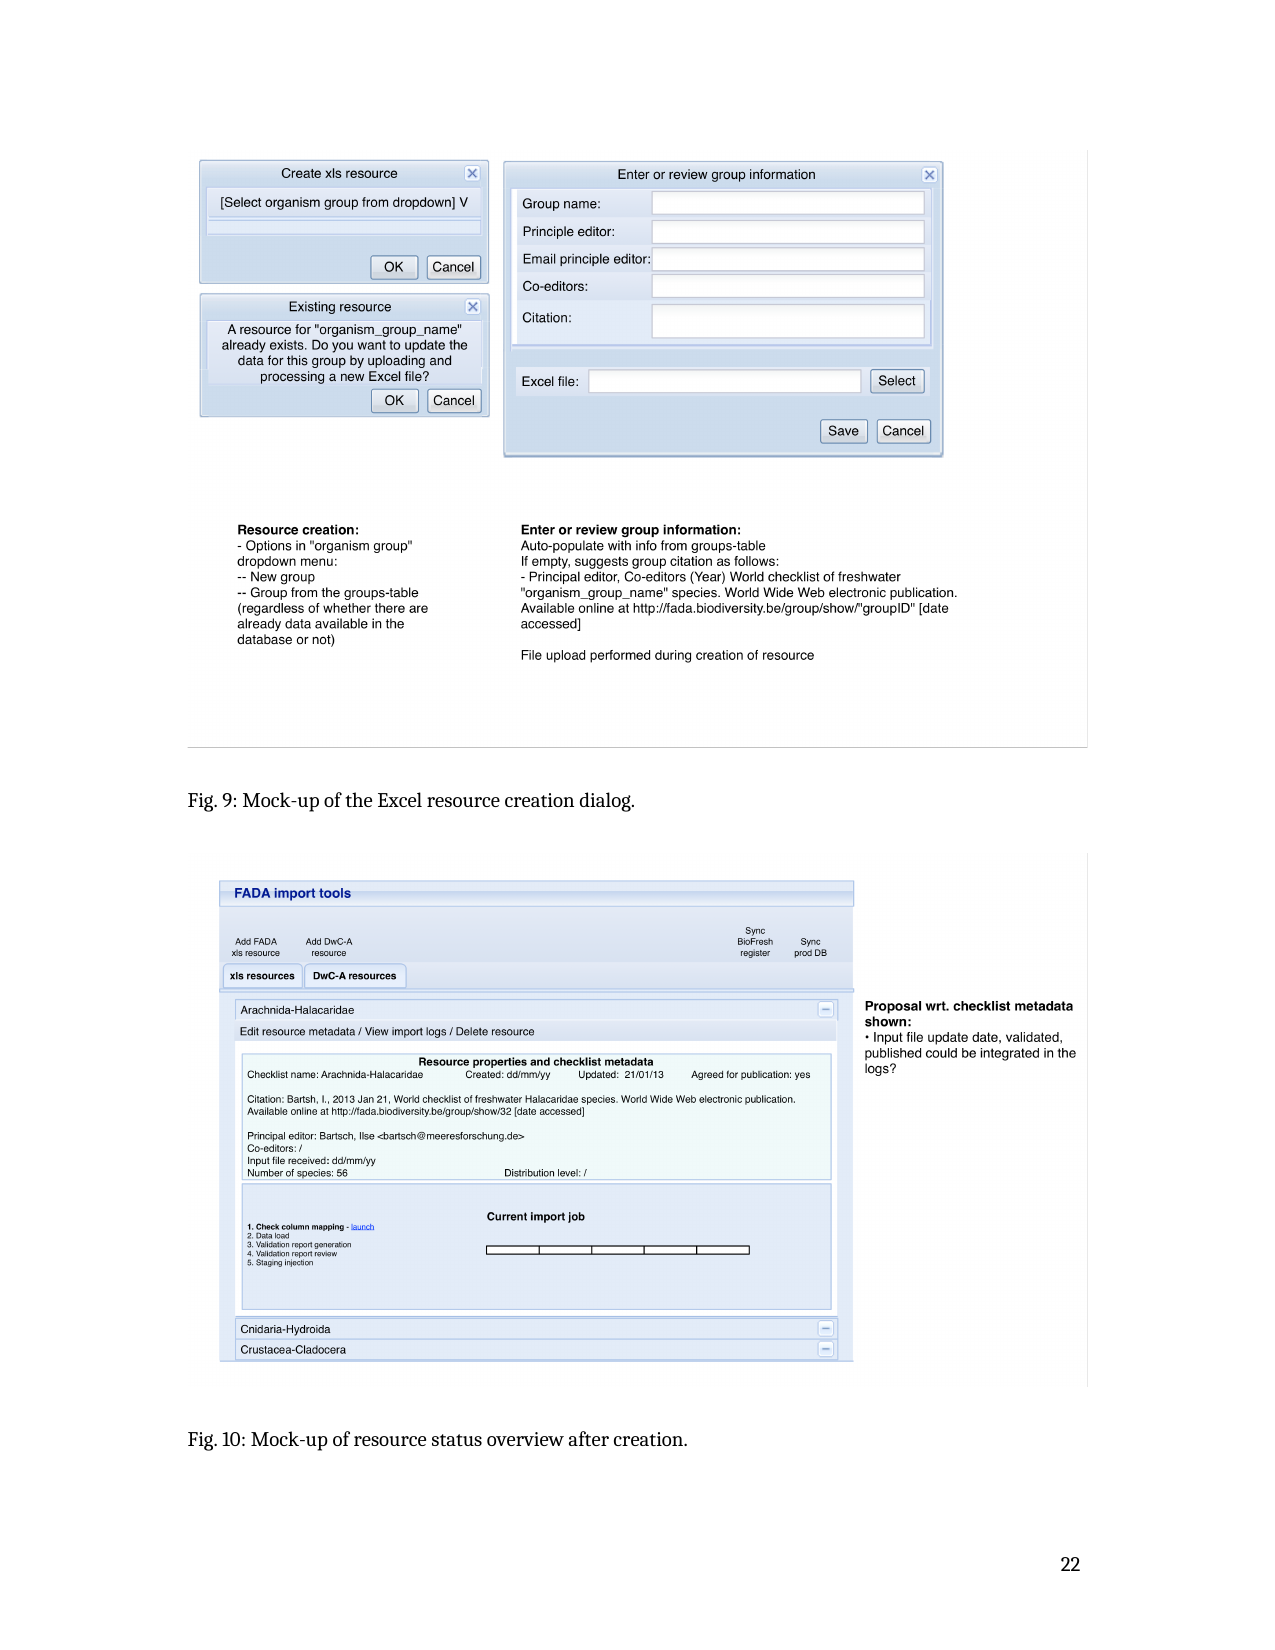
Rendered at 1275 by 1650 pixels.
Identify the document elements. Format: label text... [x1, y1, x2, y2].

text Fig. 10: Mock-up of resource status overview after creation. [187, 1428, 1087, 1452]
text Fig. 9: Mock-up of the Excel resource creation dialog. [187, 789, 1087, 813]
picture [187, 150, 1088, 748]
picture [187, 853, 1088, 1387]
